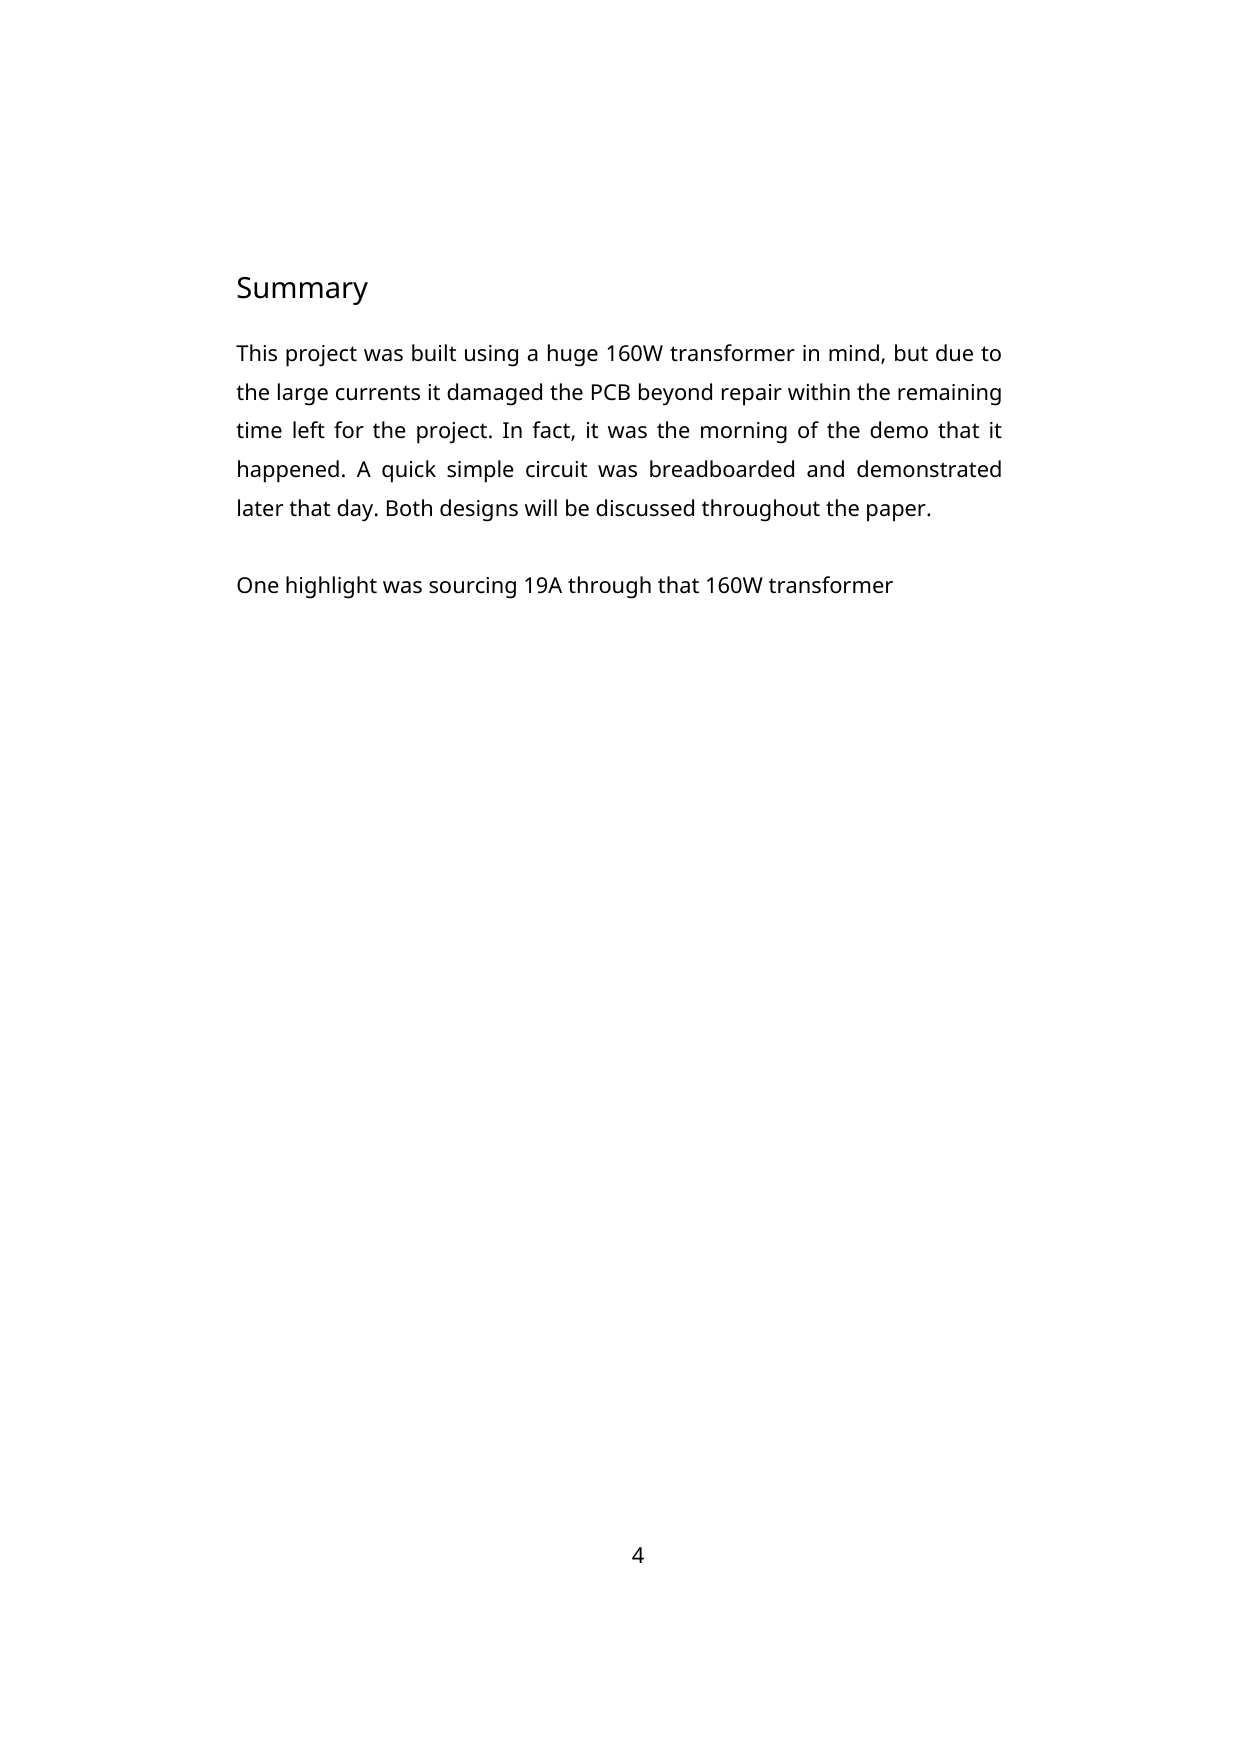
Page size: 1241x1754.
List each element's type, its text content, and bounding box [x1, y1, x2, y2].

subtitle Summary [236, 268, 1004, 307]
text One highlight was sourcing 19A through that 160W transformer [236, 570, 1004, 600]
text This project was built using a huge 160W transformer in mind, but due to the large currents it damaged the PCB beyond repair within the remaining time left for the project. In fact, it was the morning of the demo that it happened. A quick simple circuit was breadboarded and demonstrated later that day. Both designs will be discussed throughout the paper. [236, 338, 1004, 522]
